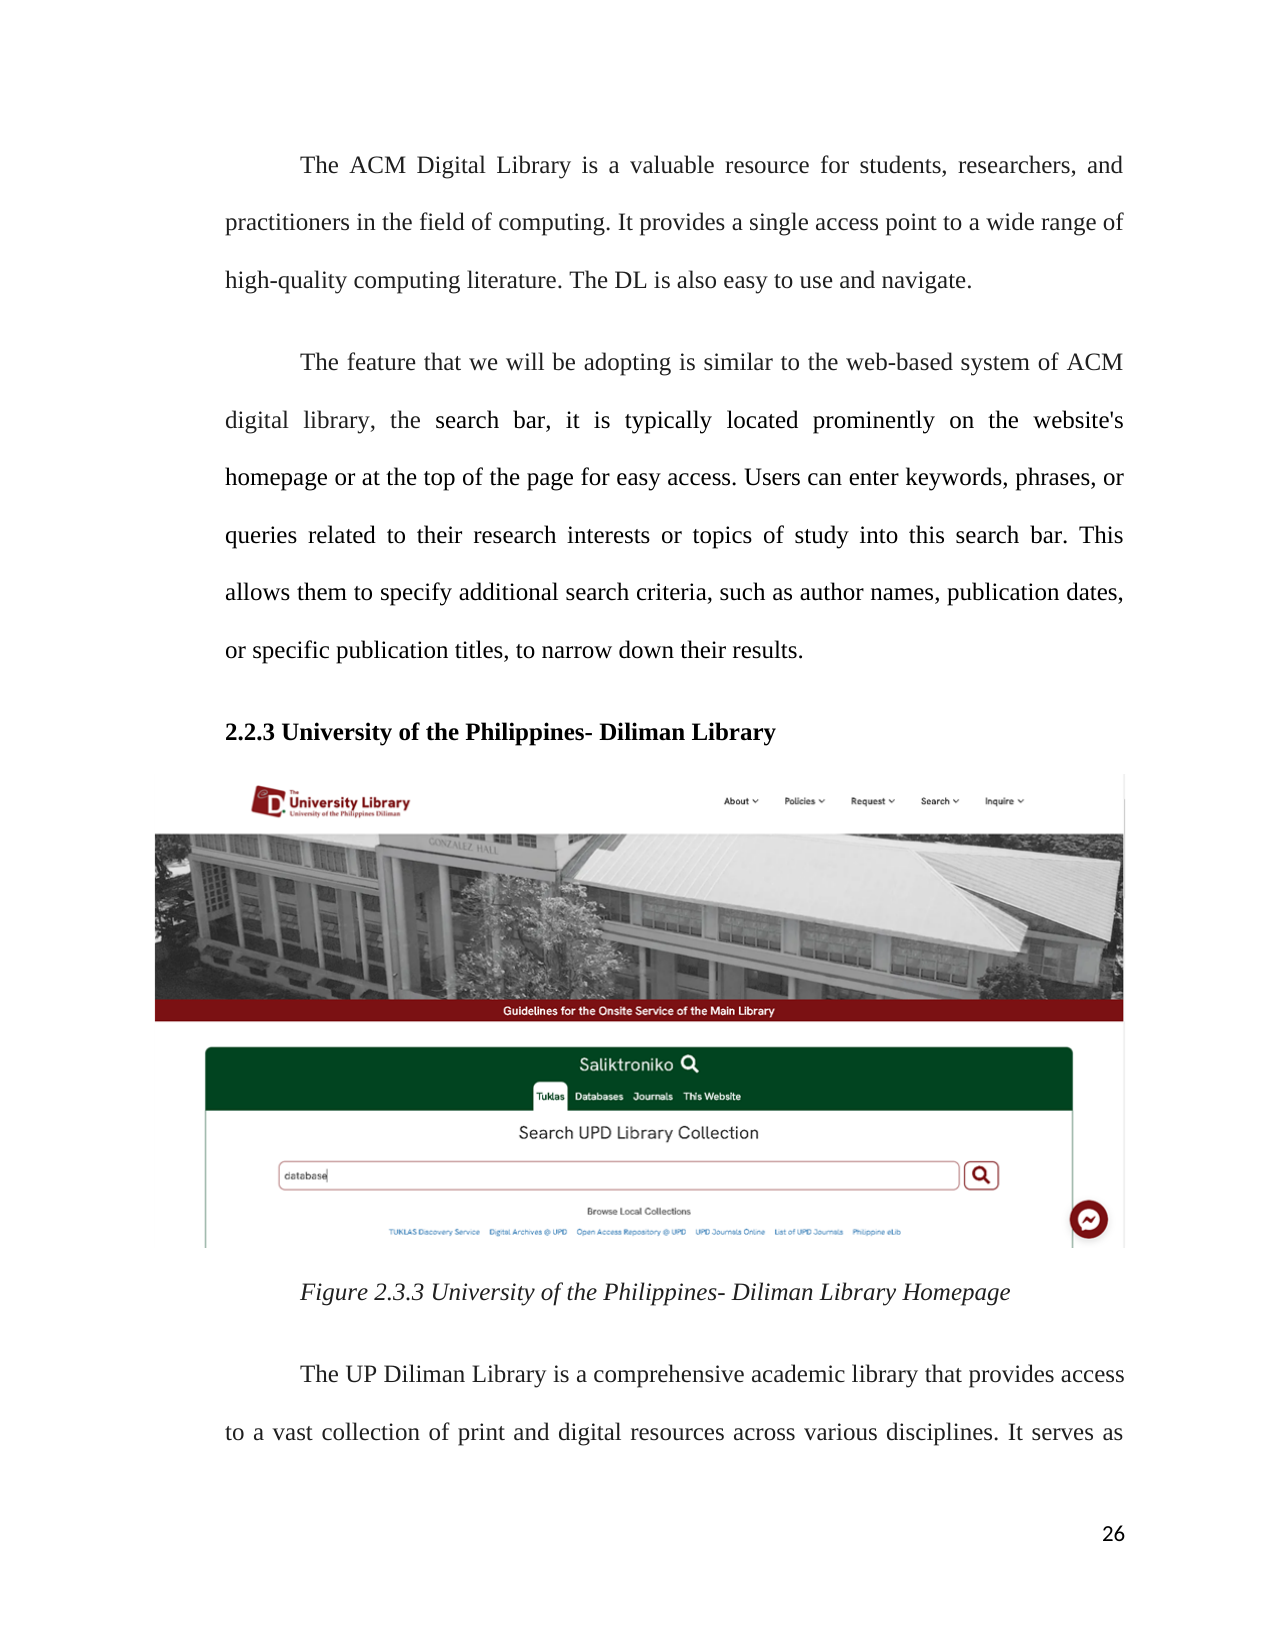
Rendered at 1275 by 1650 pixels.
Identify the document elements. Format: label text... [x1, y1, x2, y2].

picture [150, 774, 1125, 1248]
text 2.2.3 University of the Philippines- Diliman Library Figure 2.3.3 University of the Philippines- Diliman Library Homepage [150, 1248, 1125, 1305]
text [225, 1359, 1125, 1445]
text The feature that we will be adopting is similar to the web-based system of ACM digital library, the search bar, it is typically located prominently on the website's homepage or at the top of the page for easy access. Users can enter keywords, phrases, or queries related to their research interests or topics of study into this search bar. This allows them to specify additional search criteria, such as author names, publication dates, or specific publication titles, to narrow down their results. [225, 347, 1125, 664]
text 2.2.3 University of the Philippines- Diliman Library Figure 2.3.3 University of the Philippines- Diliman Library Homepage [150, 717, 1125, 774]
text The ACM Digital Library is a valuable resource for students, researchers, and practitioners in the field of computing. It provides a single access point to a wide range of high-quality computing literature. The DL is also easy to use and navigate. [225, 150, 1125, 294]
